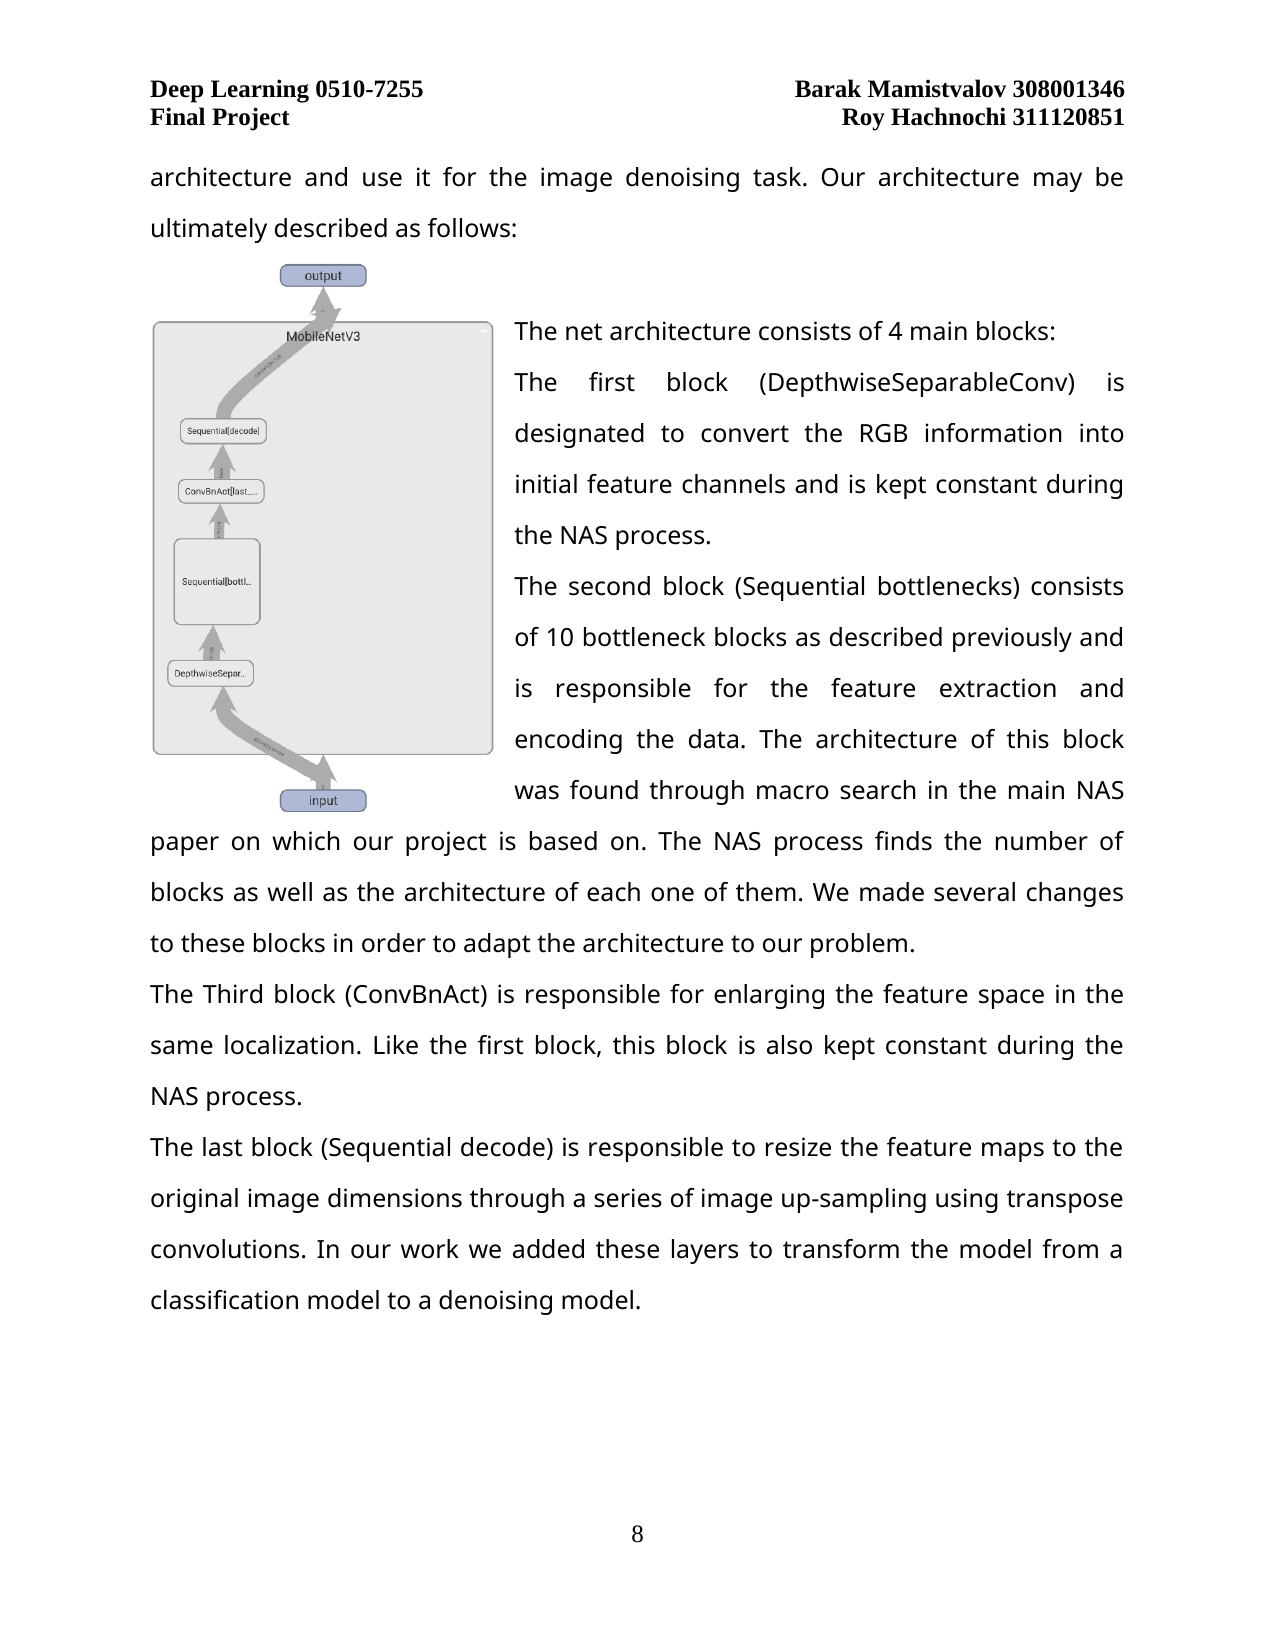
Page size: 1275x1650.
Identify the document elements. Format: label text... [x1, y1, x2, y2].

text The net architecture consists of 4 main blocks: [496, 313, 1125, 347]
text The first block (DepthwiseSeparableConv) is designated to convert the RGB information into initial feature channels and is kept constant during the NAS process. [496, 364, 1125, 551]
text The Third block (ConvBnAct) is responsible for enlarging the feature space in the same localization. Like the first block, this block is also kept constant during the NAS process. [150, 977, 1125, 1113]
text The last block (Sequential decode) is responsible to resize the feature maps to the original image dimensions through a series of image up-sampling using transpose convolutions. In our work we added these layers to transform the model from a classification model to a denoising model. [150, 1130, 1125, 1317]
picture [150, 262, 496, 814]
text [150, 160, 1125, 245]
text The second block (Sequential bottlenecks) consists of 10 bottleneck blocks as described previously and is responsible for the feature extraction and encoding the data. The architecture of this block was found through macro search in the main NAS paper on which our project is based on. The NAS process finds the number of blocks as well as the architecture of each one of them. We made several changes to these blocks in order to adapt the architecture to our problem. [150, 568, 1125, 960]
